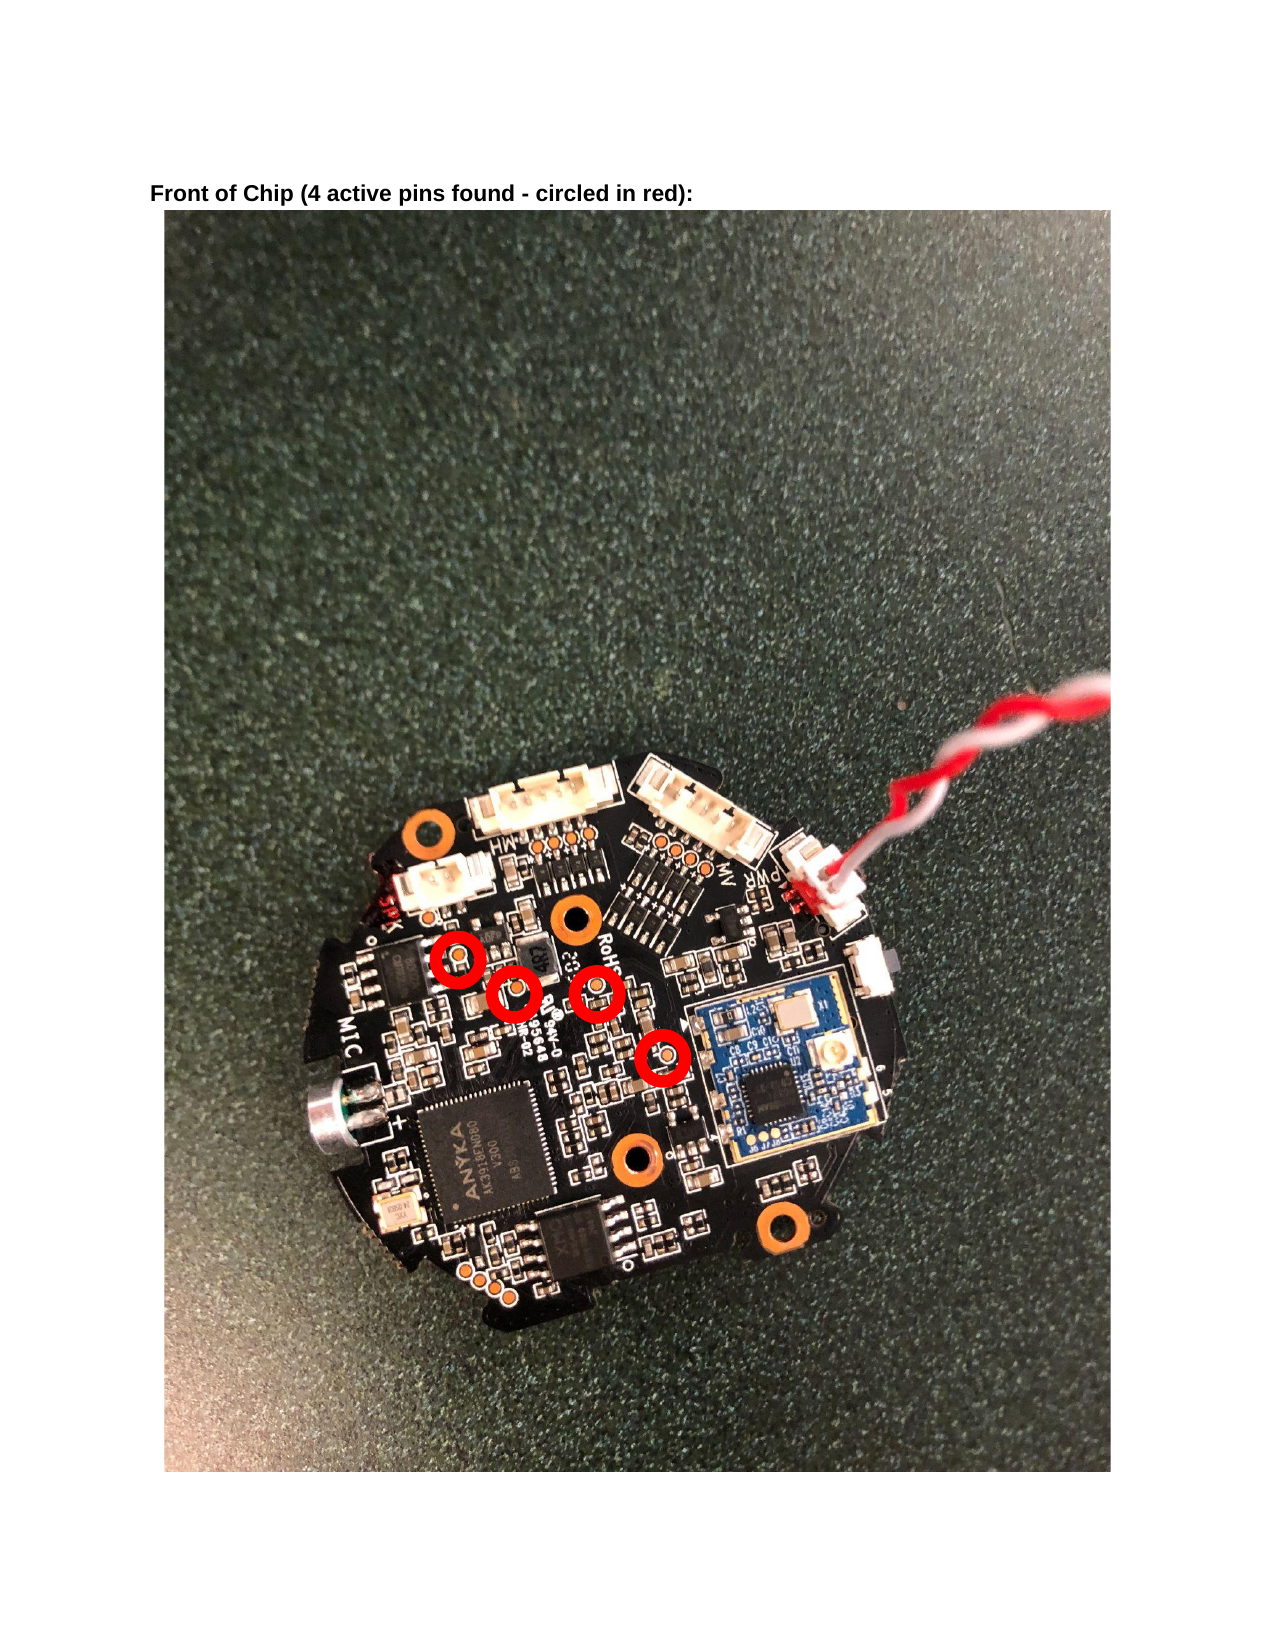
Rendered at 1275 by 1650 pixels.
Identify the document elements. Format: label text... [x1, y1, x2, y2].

text Front of Chip (4 active pins found - circled in red): [150, 180, 1125, 207]
picture [164, 210, 1111, 1472]
